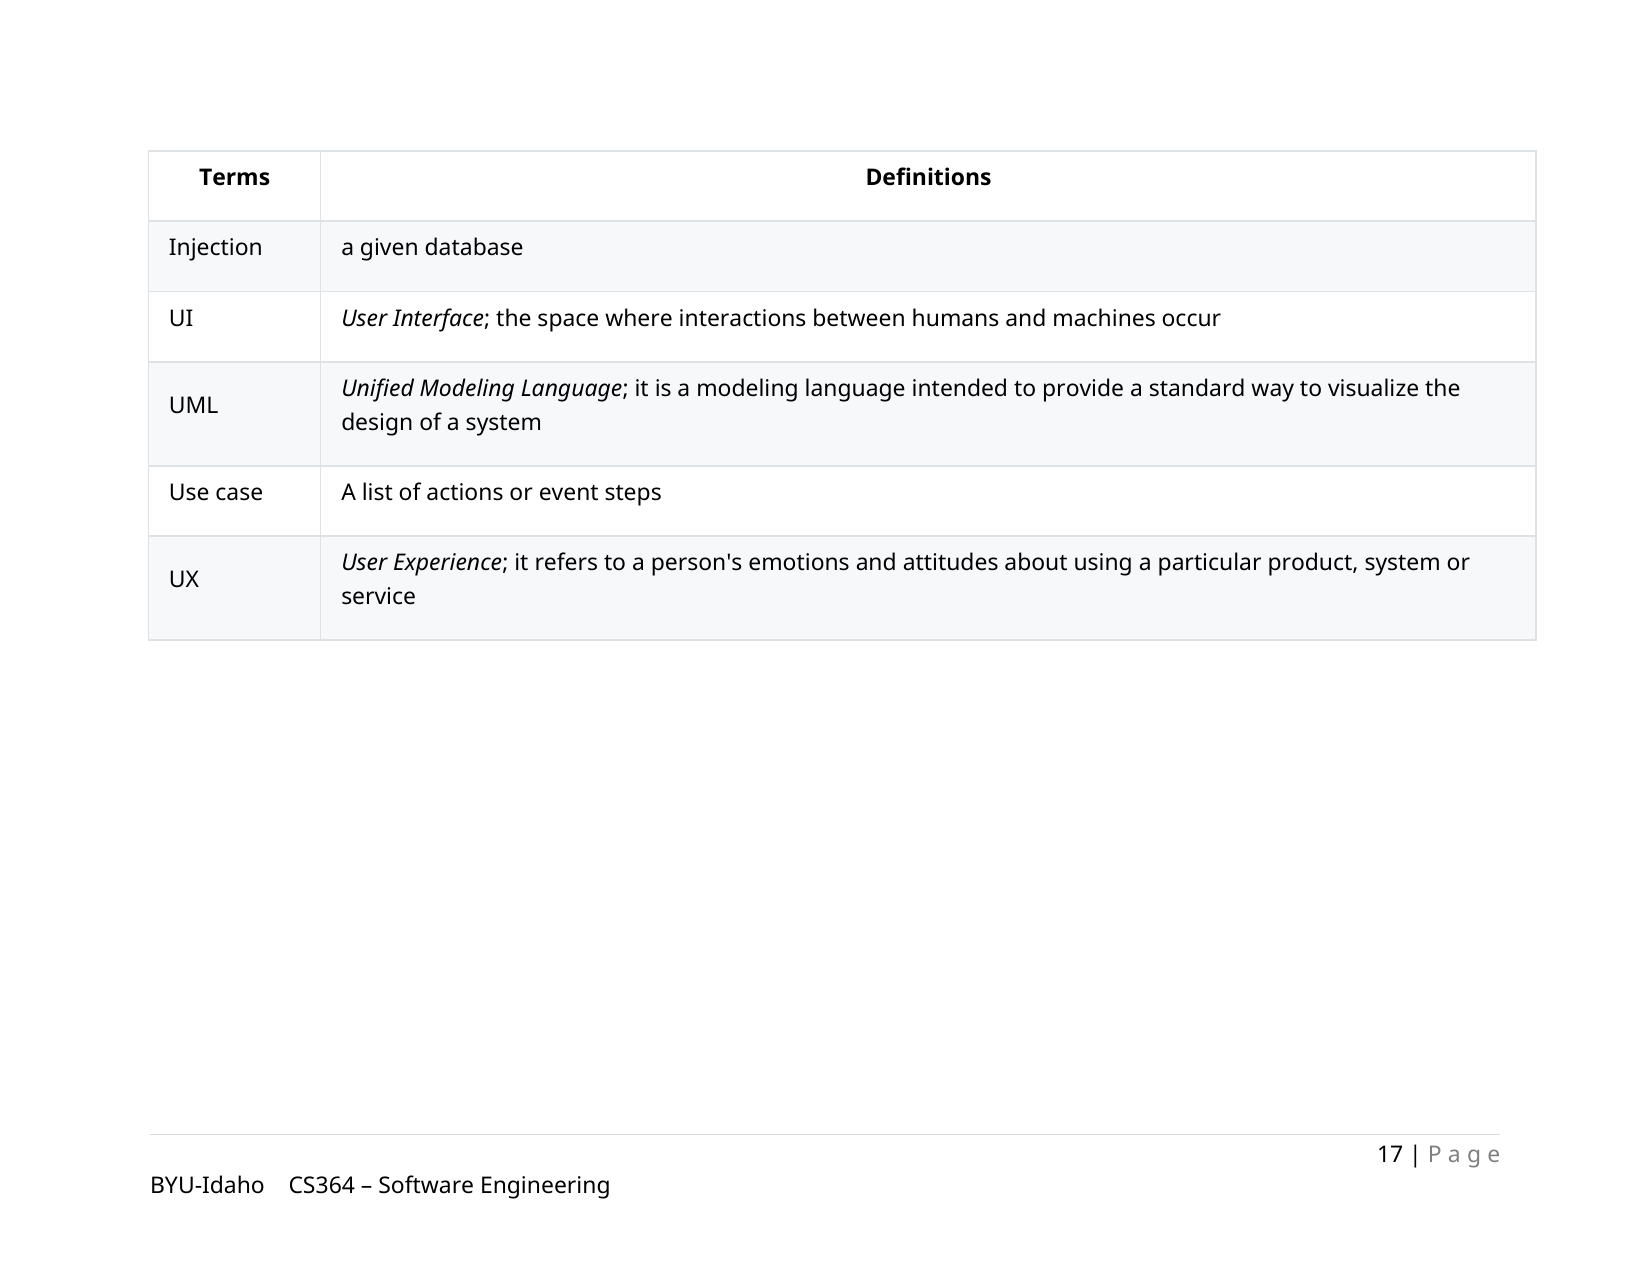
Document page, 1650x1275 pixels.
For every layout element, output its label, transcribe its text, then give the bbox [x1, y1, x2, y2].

table_cell User Interface; the space where interactions between humans and machines occur [321, 292, 1535, 361]
table_cell UI [149, 292, 320, 361]
table_cell SQL Injection [149, 222, 320, 291]
table_cell Use case [149, 467, 320, 535]
table_cell A list of actions or event steps [321, 467, 1535, 535]
table_header Definitions [321, 152, 1535, 220]
table_header Terms [149, 152, 320, 220]
table_cell UX [149, 537, 320, 639]
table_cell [321, 222, 1535, 291]
table_cell User Experience; it refers to a person's emotions and attitudes about using a particular product, system or service [321, 537, 1535, 639]
table_cell UML [149, 363, 320, 465]
table_cell Unified Modeling Language; it is a modeling language intended to provide a standard way to visualize the design of a system [321, 363, 1535, 465]
